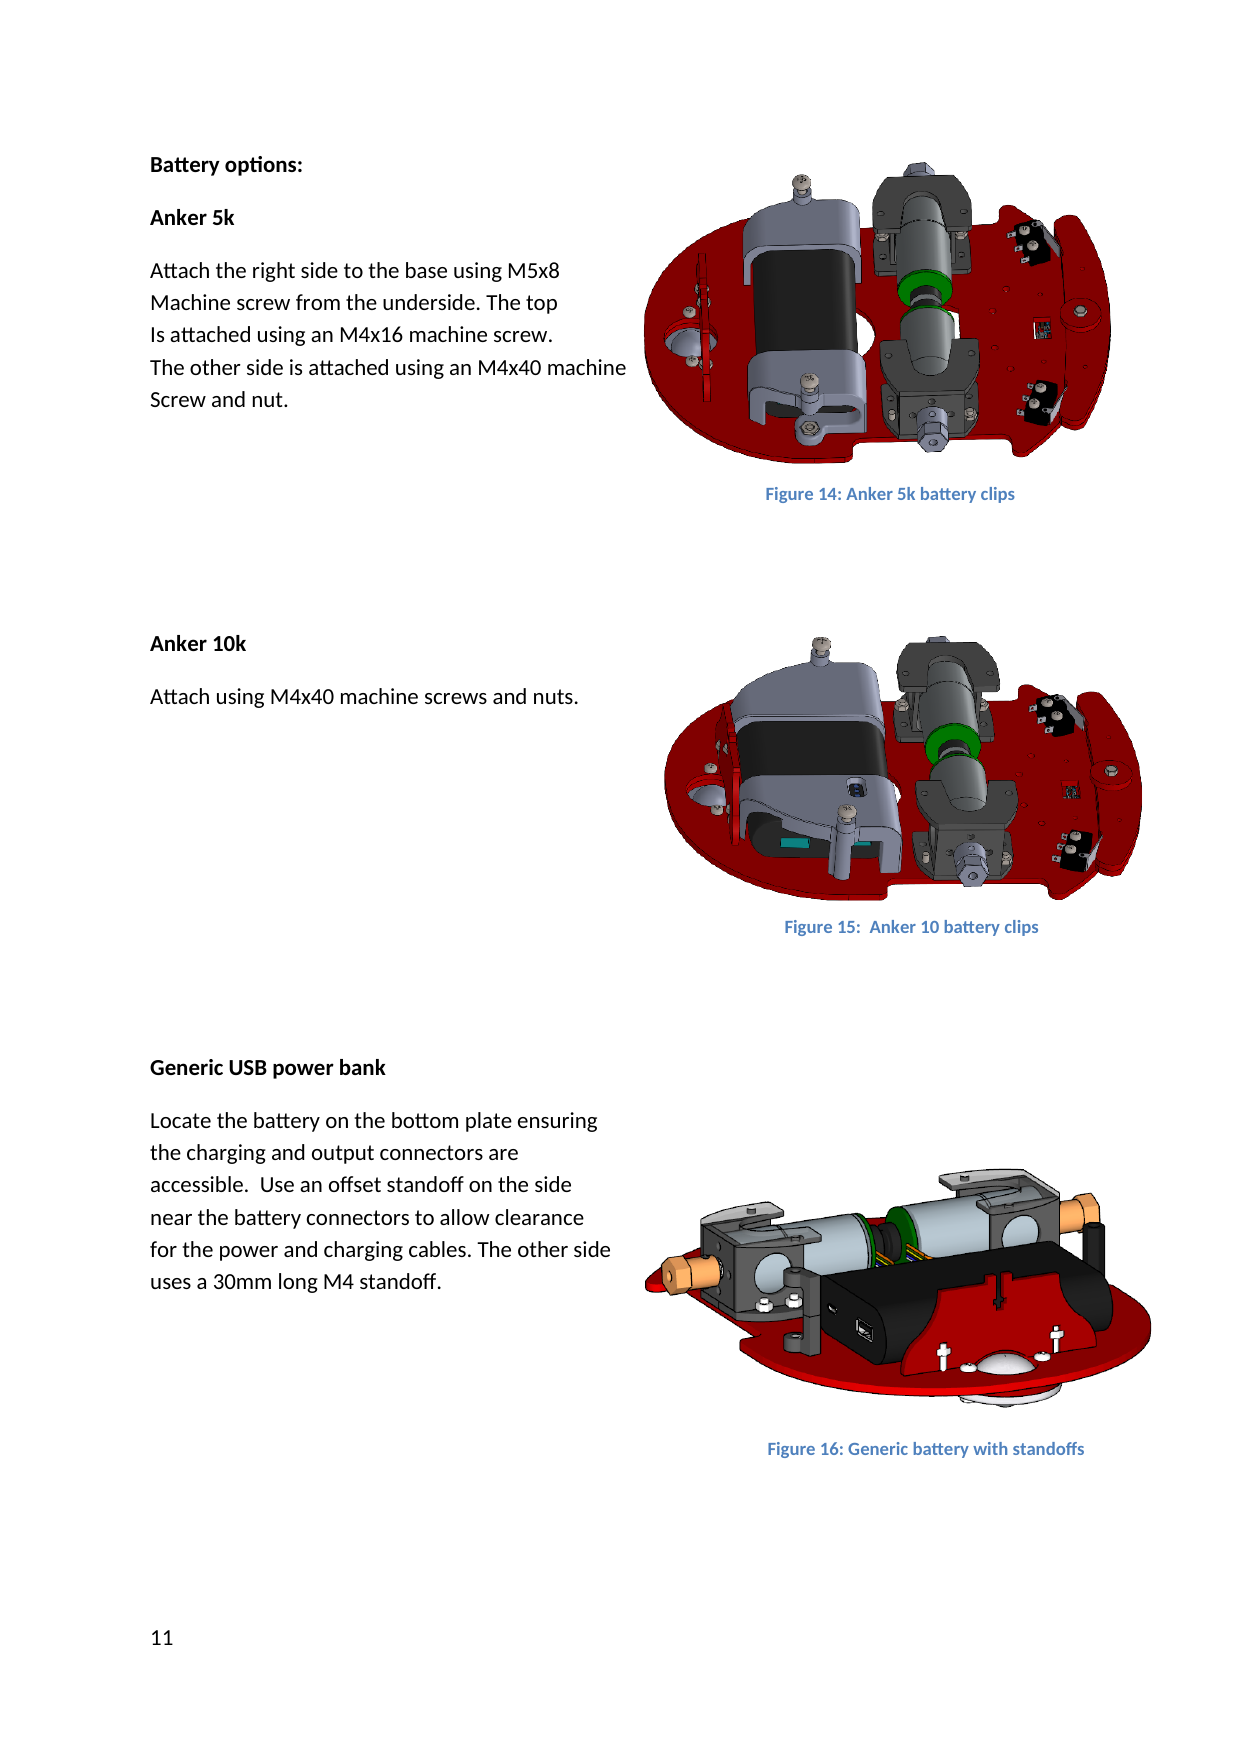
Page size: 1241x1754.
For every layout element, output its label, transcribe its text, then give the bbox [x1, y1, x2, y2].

text Is attached using an M4x16 machine screw. [150, 320, 638, 348]
text Locate the battery on the bottom plate ensuring [150, 1106, 1090, 1134]
text Attach the right side to the base using M5x8 [150, 256, 638, 284]
text Attach using M4x40 machine screws and nuts. [150, 682, 664, 710]
text Anker 10k [150, 629, 1090, 657]
text the charging and output connectors are accessible. Use an offset standoff on the side [150, 1138, 1090, 1199]
text near the battery connectors to allow clearance [150, 1203, 638, 1231]
text Anker 5k [150, 203, 638, 231]
picture [638, 1154, 1157, 1417]
text The other side is attached using an M4x40 machine [150, 353, 638, 381]
text for the power and charging cables. The other side [150, 1235, 638, 1263]
picture [664, 630, 1143, 908]
text Screw and nut. [150, 385, 638, 413]
text Machine screw from the underside. The top [150, 288, 638, 316]
text Battery options: [150, 150, 1090, 178]
picture [638, 161, 1125, 470]
text uses a 30mm long M4 standoff. [150, 1267, 638, 1295]
text Generic USB power bank [150, 1053, 1090, 1081]
